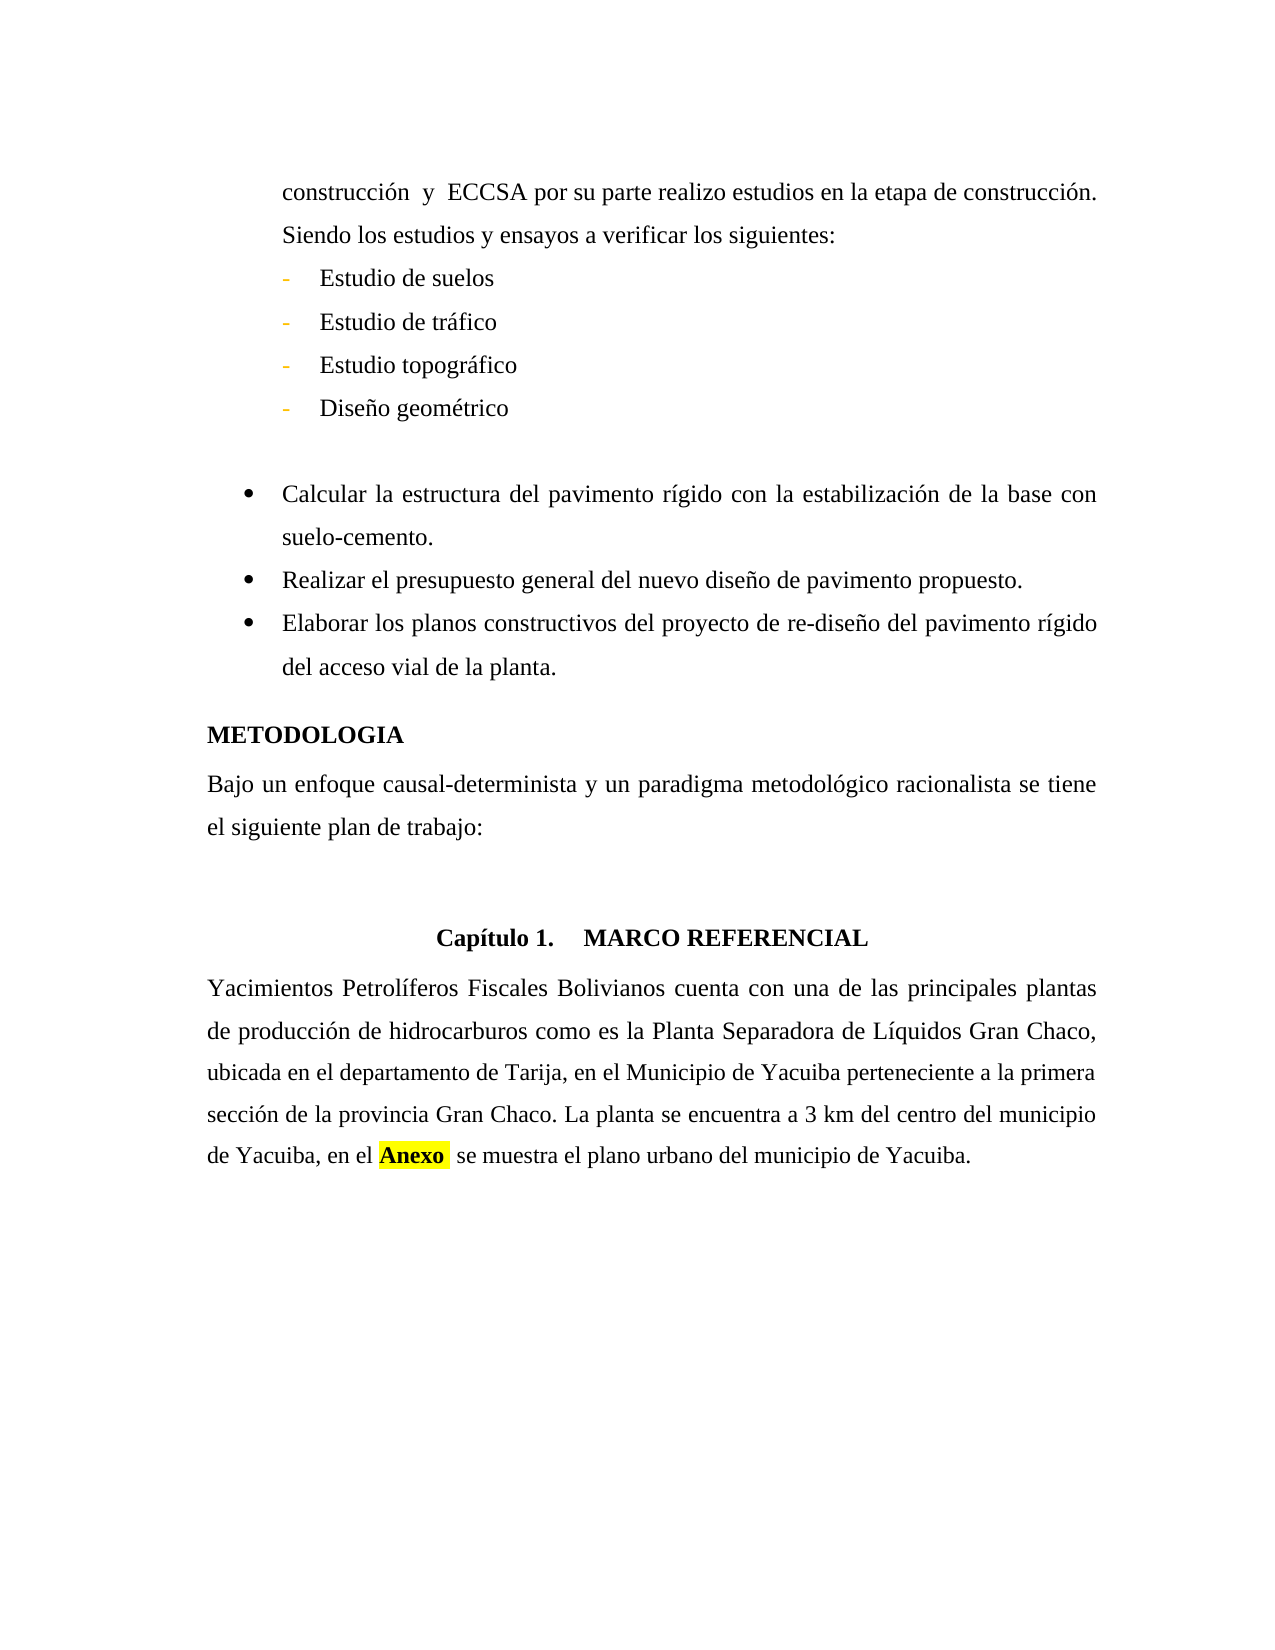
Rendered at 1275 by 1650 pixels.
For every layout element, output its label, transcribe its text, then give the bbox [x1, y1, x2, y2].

list Diseño geométrico [282, 393, 1098, 422]
text Yacimientos Petrolíferos Fiscales Bolivianos cuenta con una de las principales plantas de producción de hidrocarburos como es la Planta Separadora de Líquidos Gran Chaco, ubicada en el departamento de Tarija, en el Municipio de Yacuiba perteneciente a la primera sección de la provincia Gran Chaco. La planta se encuentra a 3 km del centro del municipio de Yacuiba, en el Anexo se muestra el plano urbano del municipio de Yacuiba. [207, 973, 1098, 1169]
list Elaborar los planos constructivos del proyecto de re-diseño del pavimento rígido del acceso vial de la planta. [244, 608, 1098, 680]
subtitle MARCO REFERENCIAL [207, 923, 1098, 952]
list Realizar el presupuesto general del nuevo diseño de pavimento propuesto. [244, 565, 1098, 594]
subtitle METODOLOGIA [207, 720, 1098, 748]
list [244, 177, 1098, 249]
list Estudio de tráfico [282, 307, 1098, 335]
list Estudio topográfico [282, 350, 1098, 378]
list Calcular la estructura del pavimento rígido con la estabilización de la base con suelo-cemento. [244, 479, 1098, 551]
list Estudio de suelos [282, 263, 1098, 292]
text Bajo un enfoque causal-determinista y un paradigma metodológico racionalista se tiene el siguiente plan de trabajo: [207, 769, 1098, 841]
